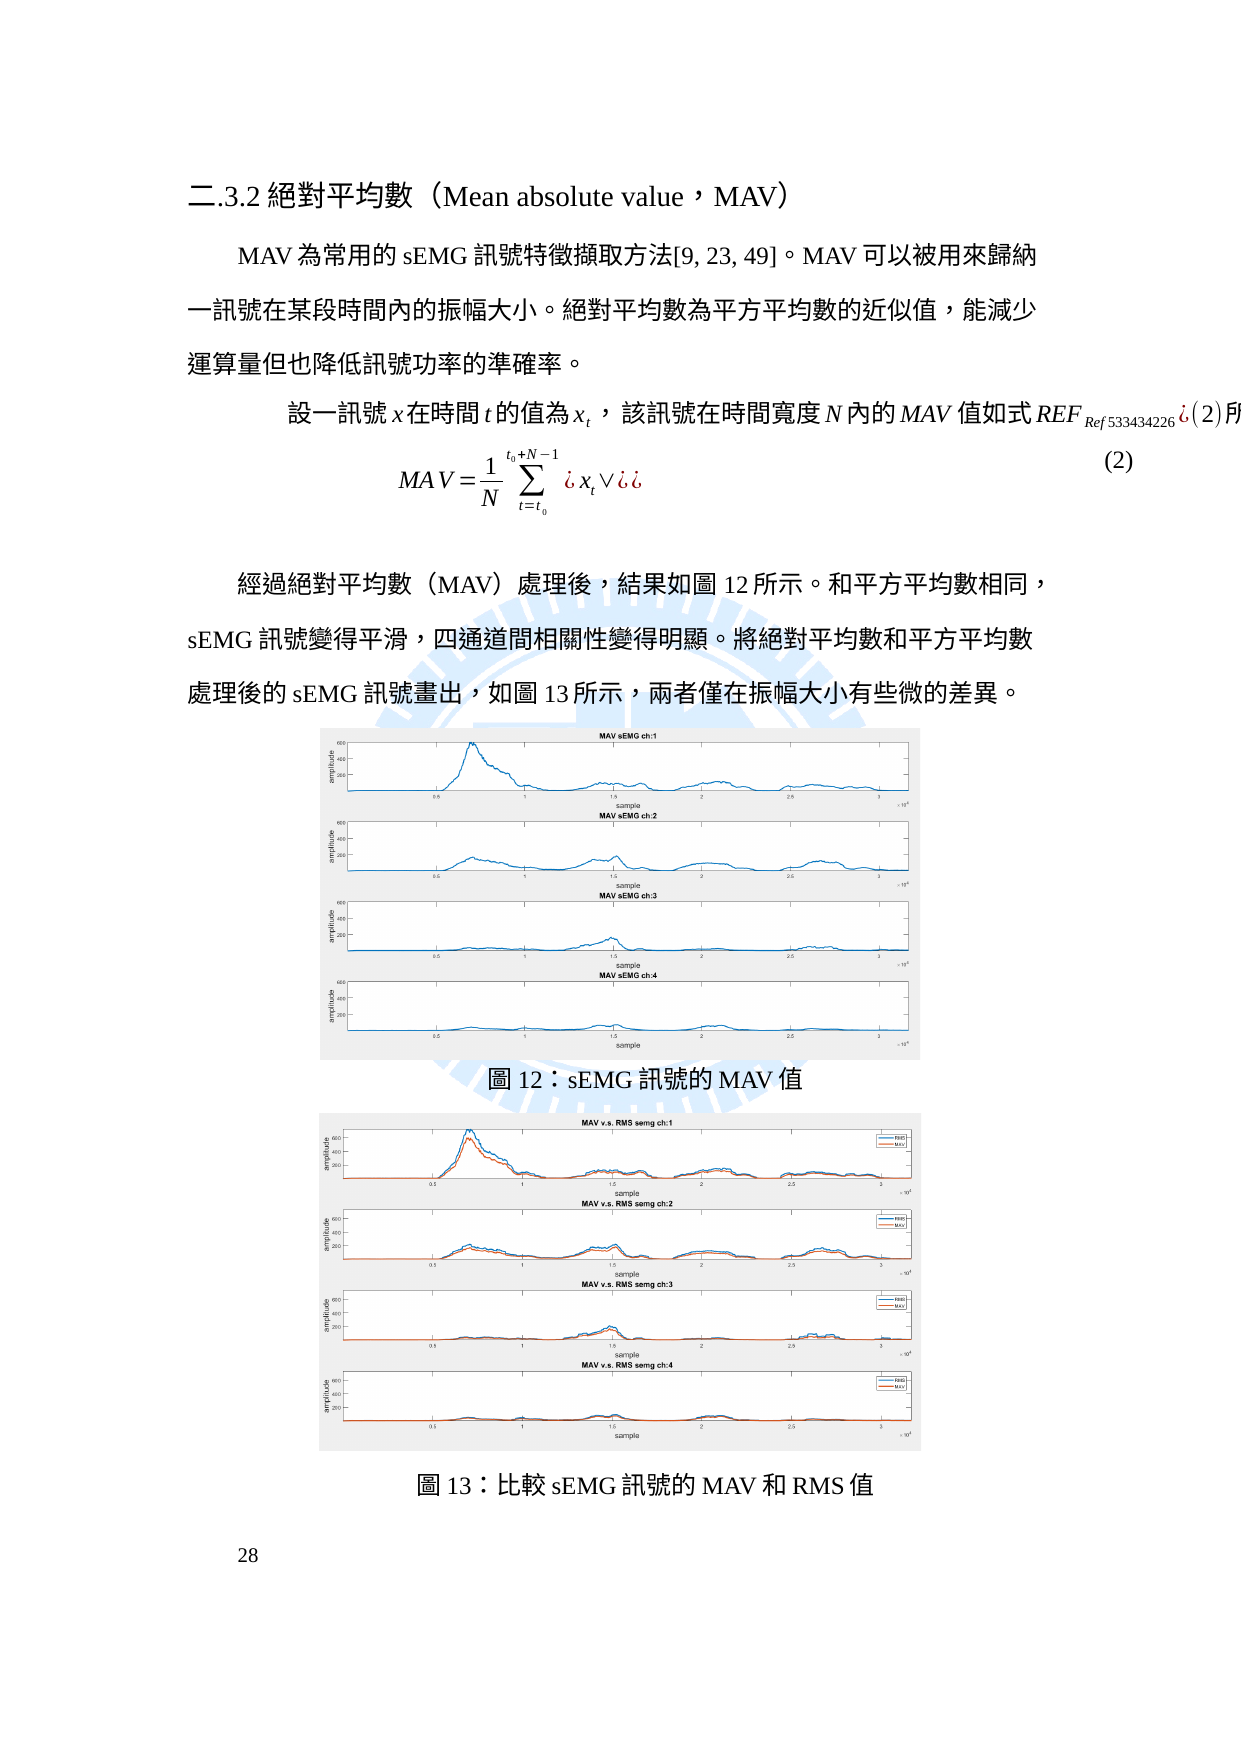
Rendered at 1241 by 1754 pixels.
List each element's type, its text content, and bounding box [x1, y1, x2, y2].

table_header (2) [853, 445, 1144, 565]
text 經過絕對平均數（MAV）處理後，結果如圖 12所示。和平方平均數相同，sEMG訊號變得平滑，四通道間相關性變得明顯。將絕對平均數和平方平均數處理後的sEMG訊號畫出，如圖 13所示，兩者僅在振幅大小有些微的差異。 [187, 565, 1053, 710]
text 圖 12：sEMG訊號的MAV值 [187, 1059, 1053, 1096]
text MAV為常用的sEMG訊號特徵擷取方法[9, 23, 49]。MAV可以被用來歸納一訊號在某段時間內的振幅大小。絕對平均數為平方平均數的近似值，能減少運算量但也降低訊號功率的準確率。 [187, 236, 1053, 381]
picture [319, 1113, 922, 1451]
text 圖 13：比較sEMG訊號的MAV和RMS值 [187, 1465, 1053, 1501]
picture [320, 728, 921, 1060]
subtitle 絕對平均數（Mean absolute value，MAV） [187, 172, 1053, 214]
table_header [188, 445, 852, 565]
